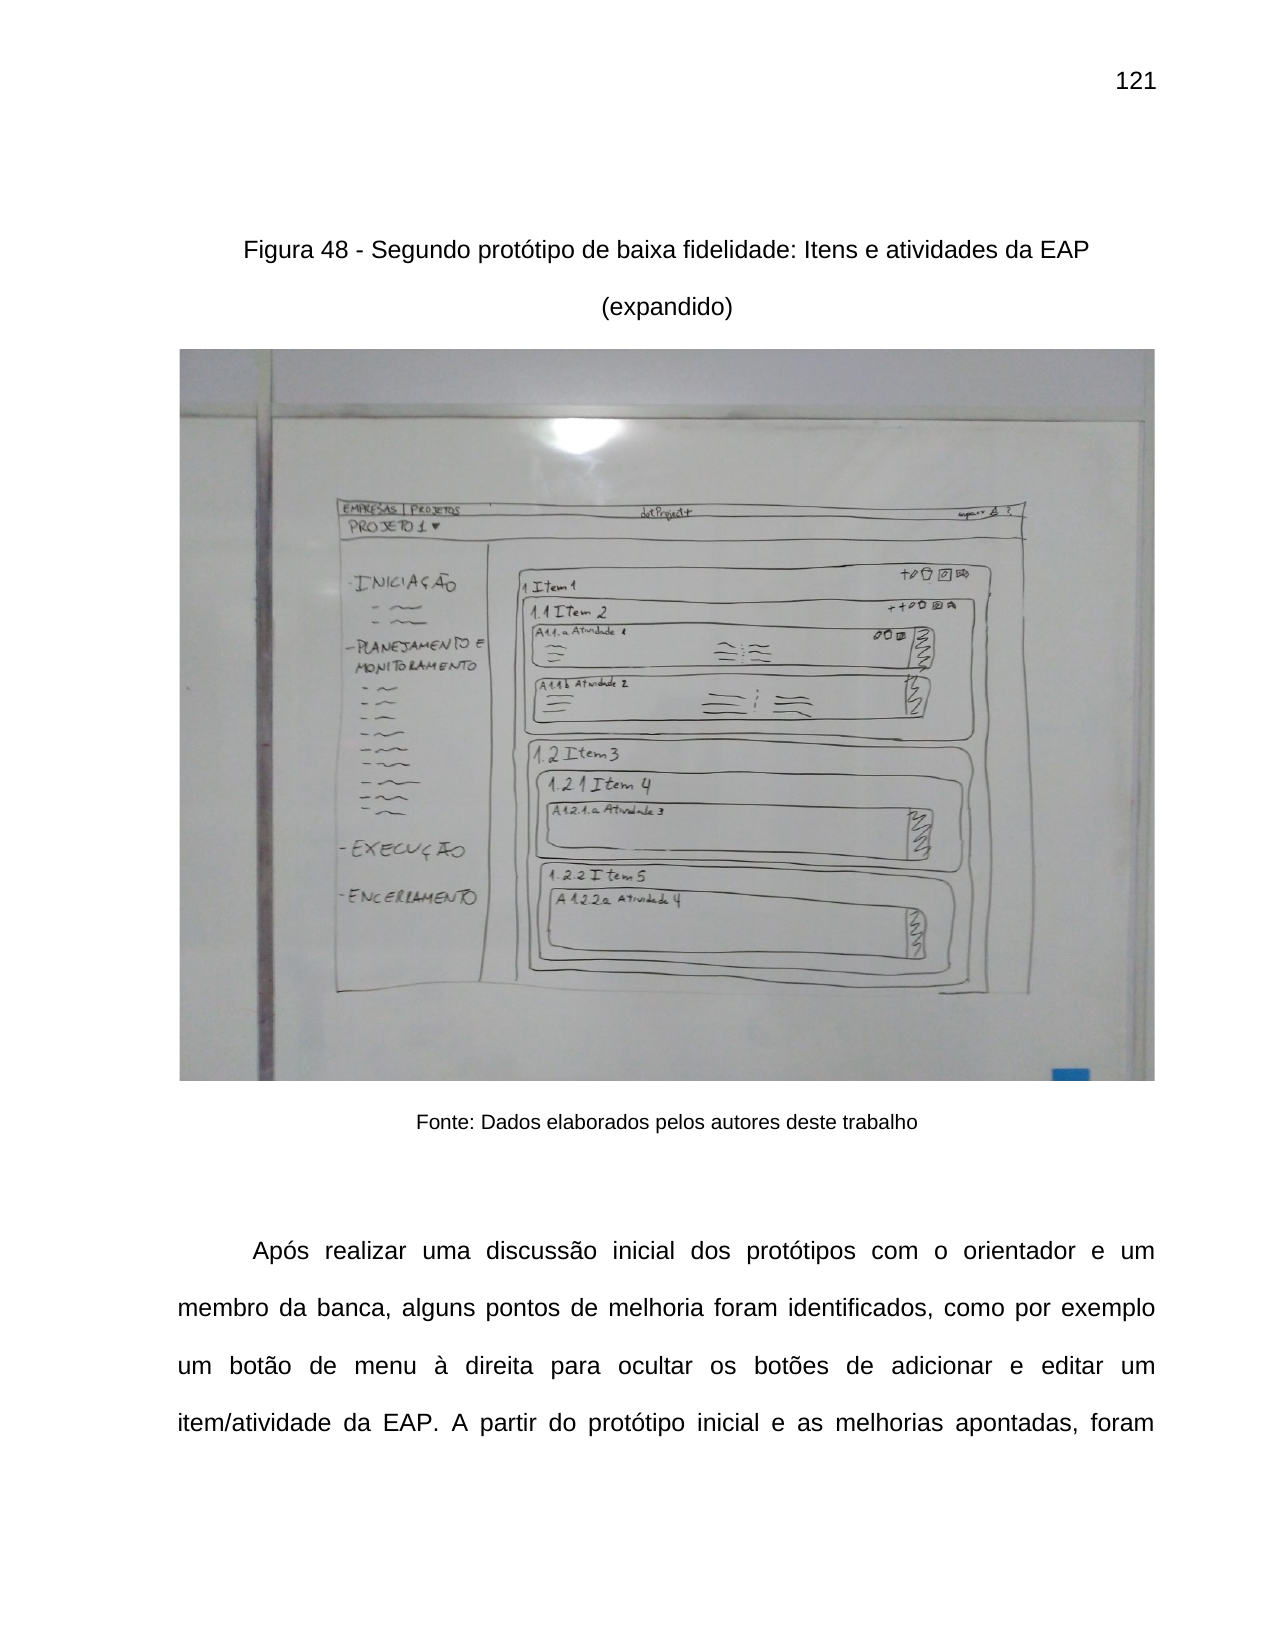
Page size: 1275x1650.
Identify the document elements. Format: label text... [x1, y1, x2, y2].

text Figura 48 - Segundo protótipo de baixa fidelidade: Itens e atividades da EAP (expandido) [177, 235, 1157, 321]
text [177, 1236, 1157, 1437]
text Fonte: Dados elaborados pelos autores deste trabalho [177, 1110, 1157, 1134]
picture [179, 349, 1155, 1081]
